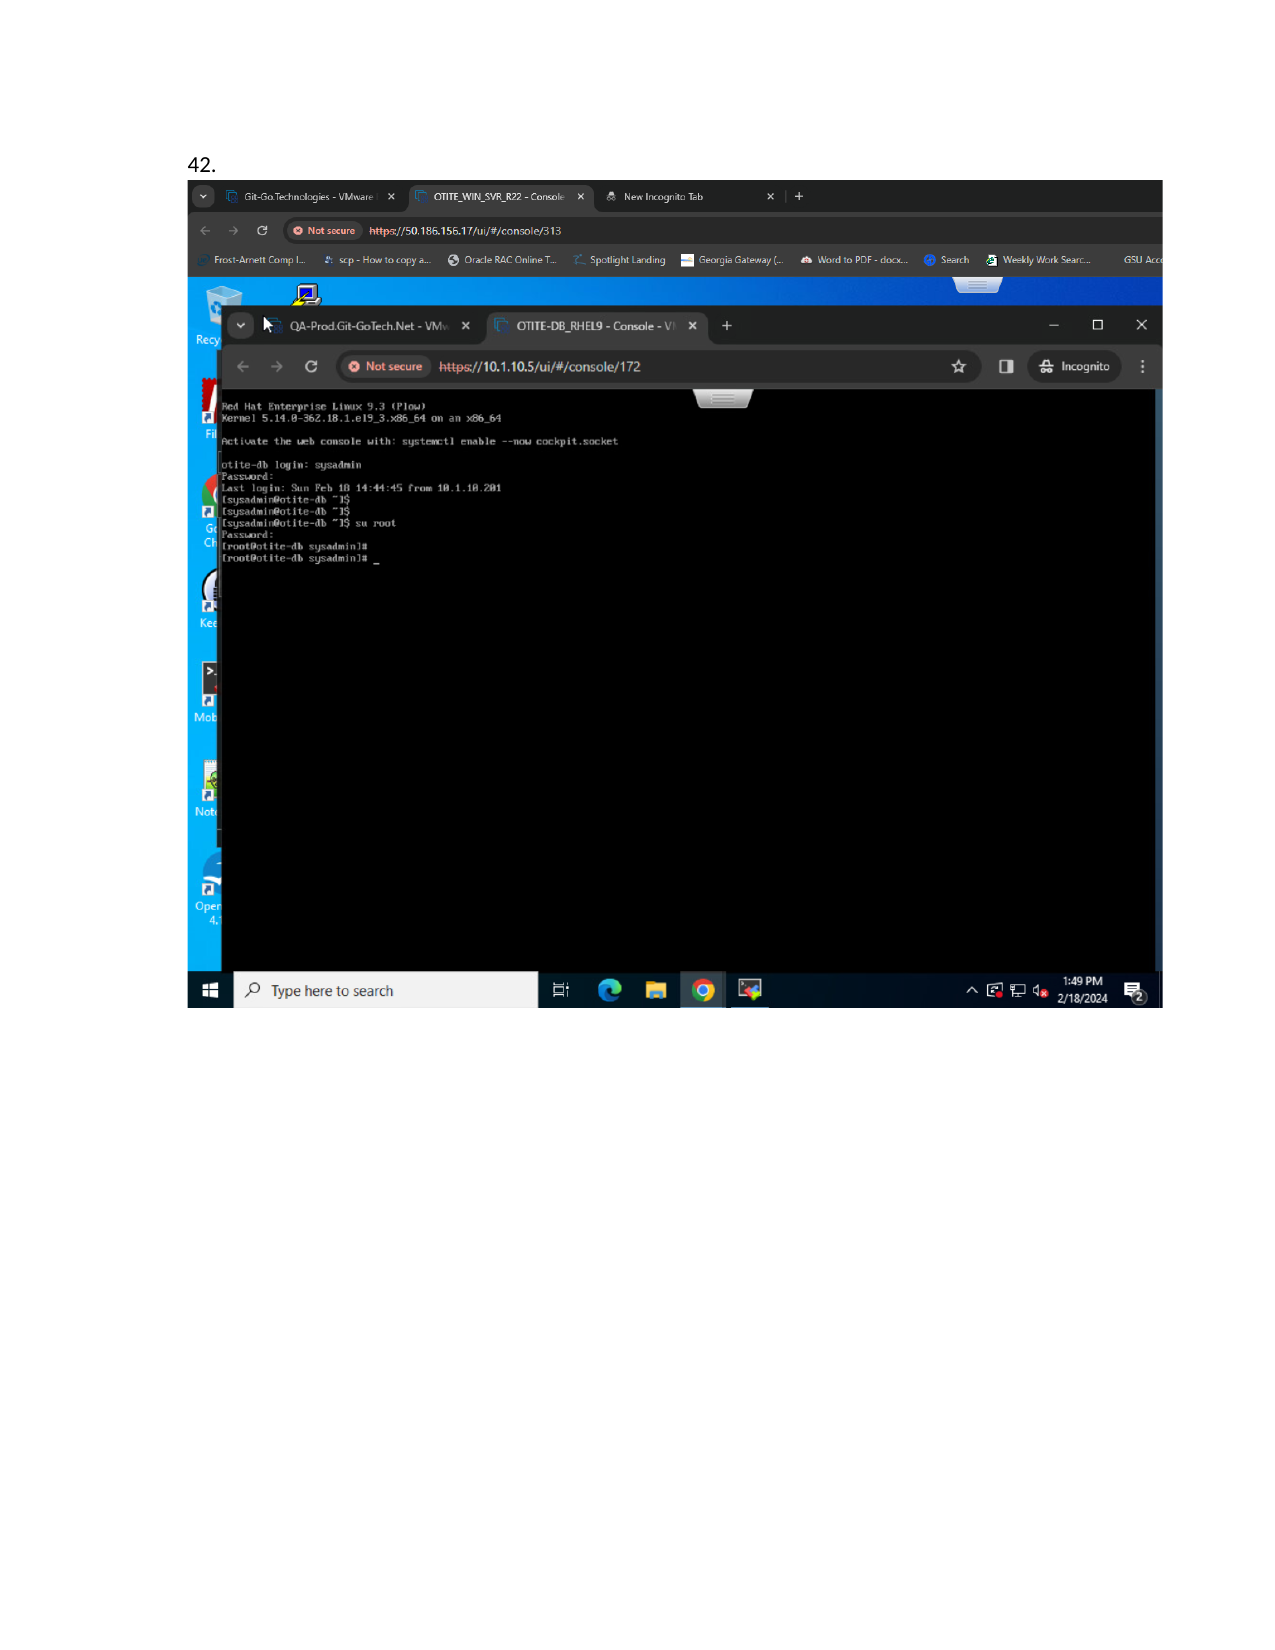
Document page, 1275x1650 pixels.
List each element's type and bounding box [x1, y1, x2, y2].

picture [187, 180, 1163, 1008]
